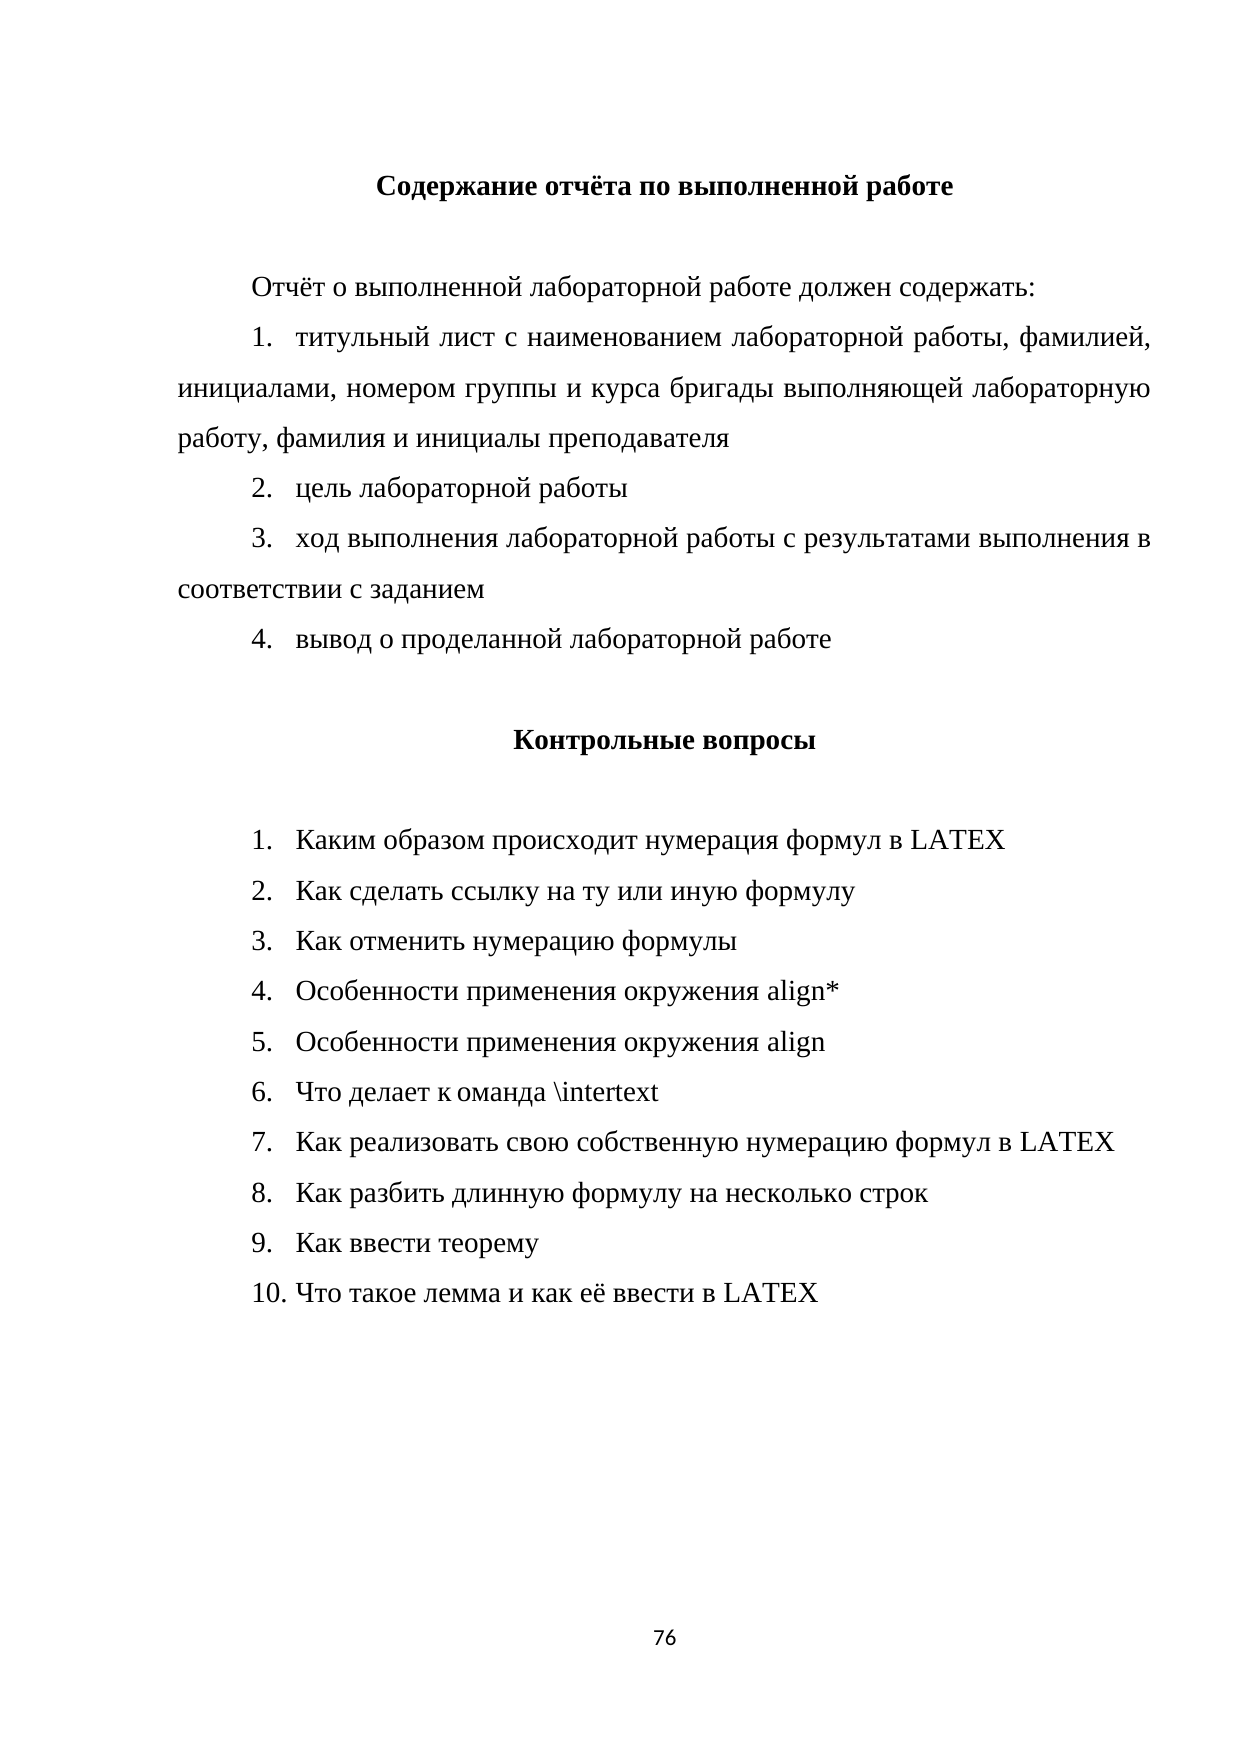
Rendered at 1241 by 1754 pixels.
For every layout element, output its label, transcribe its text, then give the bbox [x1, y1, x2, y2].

list вывод о проделанной лабораторной работе [177, 621, 1152, 655]
text Контрольные вопросы [177, 722, 1152, 755]
list Что делает к оманда \intertext [177, 1074, 1152, 1108]
list Как отменить нумерацию формулы [177, 923, 1152, 957]
list Как ввести теорему [177, 1225, 1152, 1258]
list Каким образом происходит нумерация формул в LATEX [177, 822, 1152, 856]
list титульный лист с наименованием лабораторной работы, фамилией, инициалами, номером группы и курса бригады выполняющей лабораторную работу, фамилия и инициалы преподавателя [177, 319, 1152, 453]
list Как реализовать свою собственную нумерацию формул в LATEX [177, 1124, 1152, 1158]
list Что такое лемма и как её ввести в LATEX [177, 1275, 1152, 1309]
list ход выполнения лабораторной работы с результатами выполнения в соответствии с заданием [177, 521, 1152, 604]
list цель лабораторной работы [177, 470, 1152, 504]
text Содержание отчёта по выполненной работе [177, 168, 1152, 202]
list Как разбить длинную формулу на несколько строк [177, 1175, 1152, 1208]
text Отчёт о выполненной лабораторной работе должен содержать: [177, 269, 1152, 303]
list Особенности применения окружения align [177, 1024, 1152, 1057]
list Особенности применения окружения align* [177, 973, 1152, 1007]
list Как сделать ссылку на ту или иную формулу [177, 873, 1152, 906]
